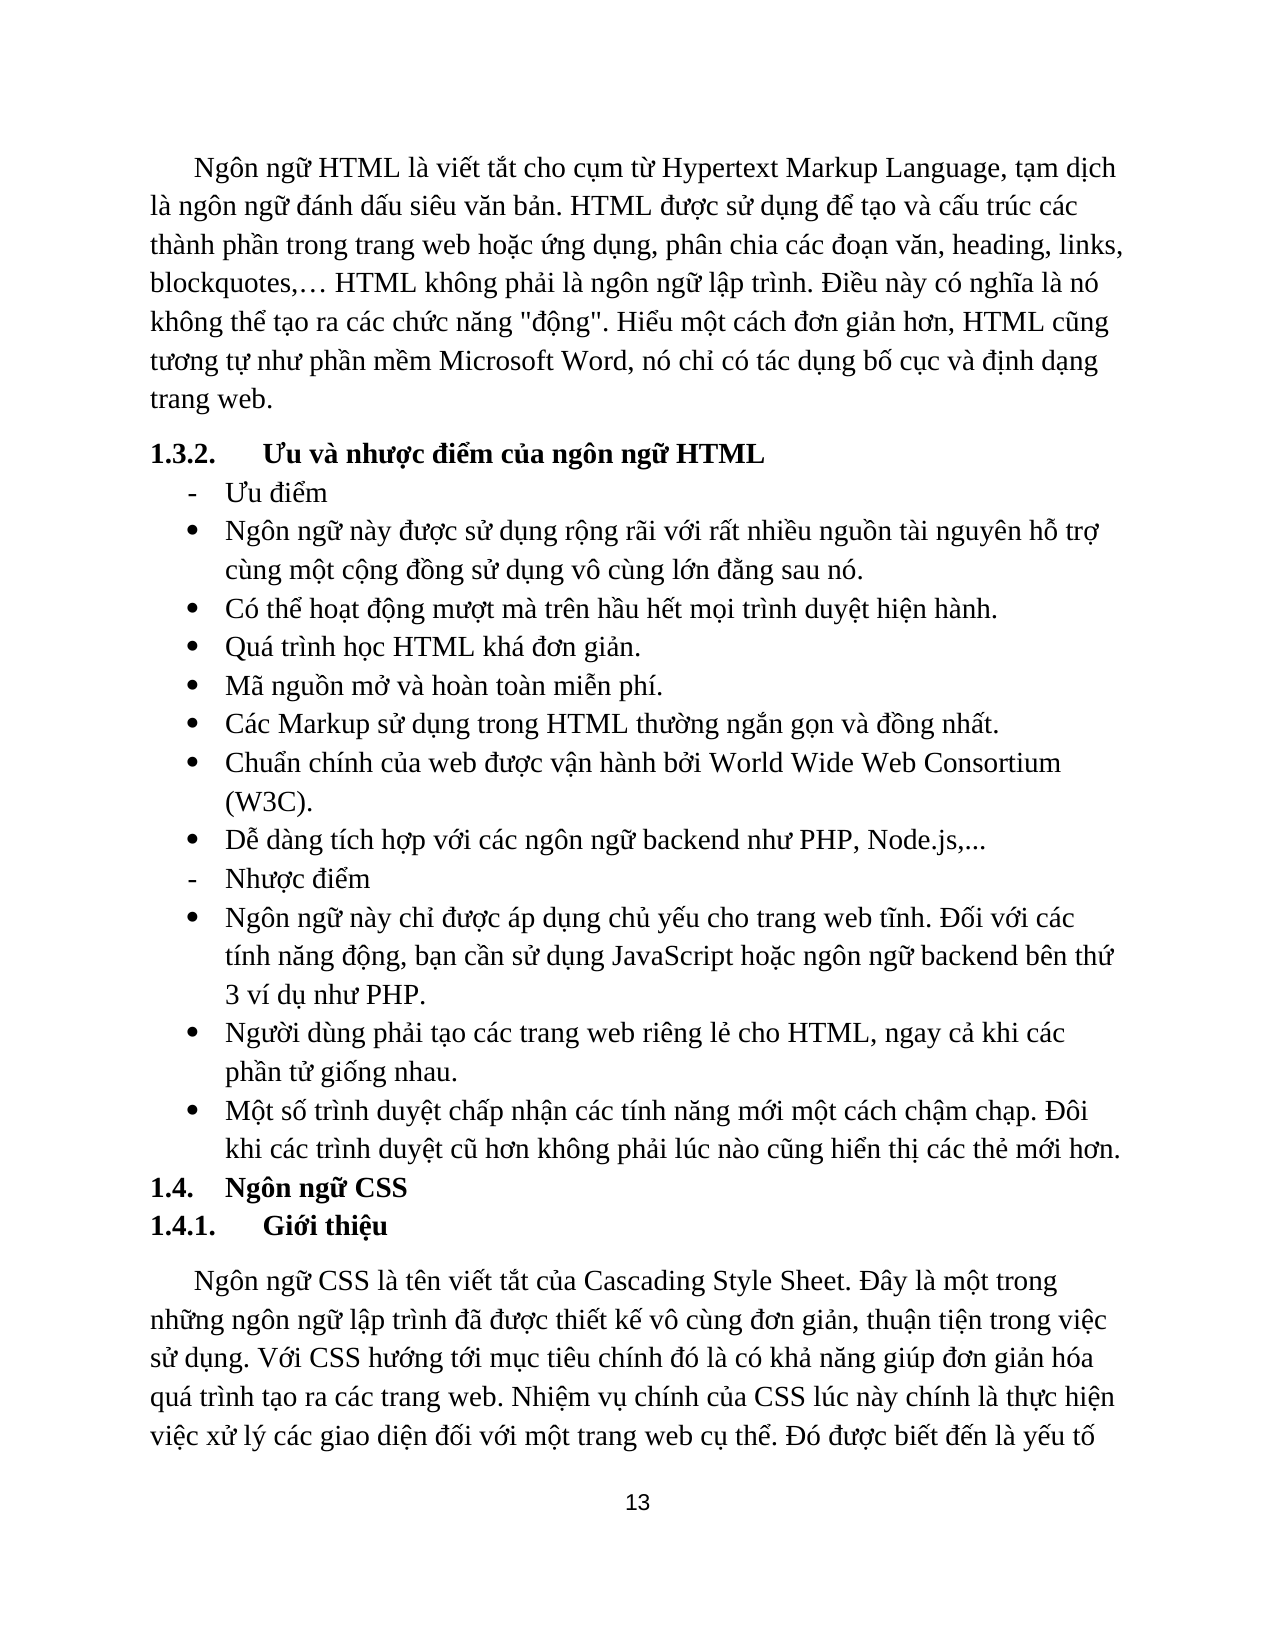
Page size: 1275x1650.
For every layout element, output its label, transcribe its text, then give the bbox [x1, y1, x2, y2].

list Ngôn ngữ này chỉ được áp dụng chủ yếu cho trang web tĩnh. Đối với các tính năng động, bạn cần sử dụng JavaScript hoặc ngôn ngữ backend bên thứ 3 ví dụ như PHP. [187, 900, 1125, 1010]
list Dễ dàng tích hợp với các ngôn ngữ backend như PHP, Node.js,... [187, 822, 1125, 856]
list Một số trình duyệt chấp nhận các tính năng mới một cách chậm chạp. Đôi khi các trình duyệt cũ hơn không phải lúc nào cũng hiển thị các thẻ mới hơn. [187, 1093, 1125, 1165]
list Ngôn ngữ này được sử dụng rộng rãi với rất nhiều nguồn tài nguyên hỗ trợ cùng một cộng đồng sử dụng vô cùng lớn đằng sau nó. [187, 513, 1125, 586]
list Các Markup sử dụng trong HTML thường ngắn gọn và đồng nhất. [187, 707, 1125, 740]
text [150, 1263, 1125, 1451]
list Có thể hoạt động mượt mà trên hầu hết mọi trình duyệt hiện hành. [187, 591, 1125, 624]
list Ngôn ngữ CSS [150, 1170, 1125, 1203]
list Người dùng phải tạo các trang web riêng lẻ cho HTML, ngay cả khi các phần tử giống nhau. [187, 1015, 1125, 1088]
text Ngôn ngữ HTML là viết tắt cho cụm từ Hypertext Markup Language, tạm dịch là ngôn ngữ đánh dấu siêu văn bản. HTML được sử dụng để tạo và cấu trúc các thành phần trong trang web hoặc ứng dụng, phân chia các đoạn văn, heading, links, blockquotes,… HTML không phải là ngôn ngữ lập trình. Điều này có nghĩa là nó không thể tạo ra các chức năng "động". Hiểu một cách đơn giản hơn, HTML cũng tương tự như phần mềm Microsoft Word, nó chỉ có tác dụng bố cục và định dạng trang web. [150, 150, 1125, 415]
list Quá trình học HTML khá đơn giản. [187, 629, 1125, 663]
list Ưu và nhược điểm của ngôn ngữ HTML [150, 436, 1125, 470]
list Nhược điểm [187, 861, 1125, 895]
list Chuẩn chính của web được vận hành bởi World Wide Web Consortium (W3C). [187, 745, 1125, 817]
list Ưu điểm [187, 475, 1125, 508]
list Mã nguồn mở và hoàn toàn miễn phí. [187, 668, 1125, 702]
list Giới thiệu [150, 1208, 1125, 1242]
